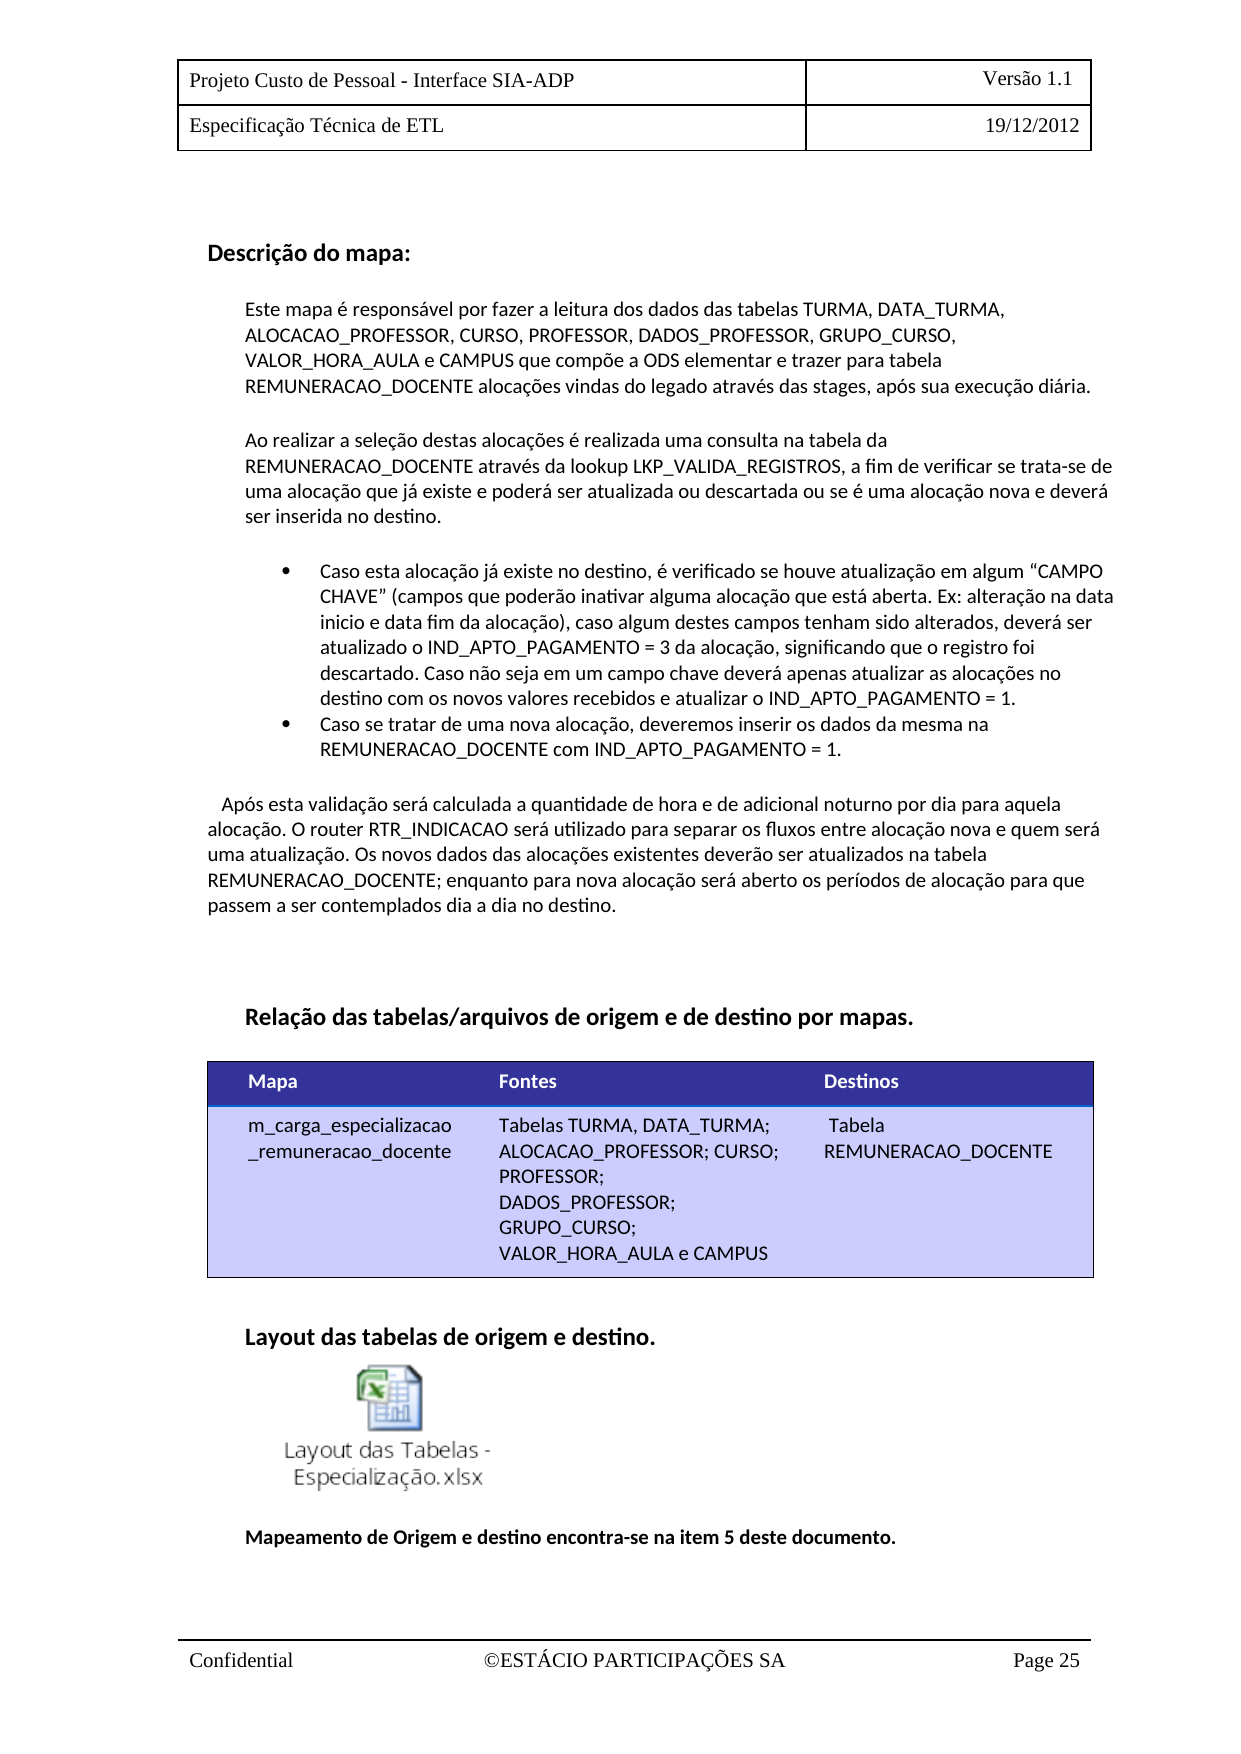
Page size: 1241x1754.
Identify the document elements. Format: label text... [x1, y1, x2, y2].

list Caso se tratar de uma nova alocação, deveremos inserir os dados da mesma na REMUNERACAO_DOCENTE com IND_APTO_PAGAMENTO = 1. [282, 711, 1120, 762]
text Mapeamento de Origem e destino encontra-se na item 5 deste documento. [245, 1524, 1120, 1549]
table_cell m_carga_especializacao_remuneracao_docente [208, 1107, 458, 1277]
table_header Mapa [208, 1062, 458, 1105]
text Ao realizar a seleção destas alocações é realizada uma consulta na tabela da REMUNERACAO_DOCENTE através da lookup LKP_VALIDA_REGISTROS, a fim de verificar se trata-se de uma alocação que já existe e poderá ser atualizada ou descartada ou se é uma alocação nova e deverá ser inserida no destino. [245, 427, 1120, 529]
text Descrição do mapa: [207, 237, 1120, 267]
table_cell Tabelas TURMA, DATA_TURMA; ALOCACAO_PROFESSOR; CURSO; PROFESSOR; DADOS_PROFESSOR; GRUPO_CURSO; VALOR_HORA_AULA e CAMPUS [458, 1107, 783, 1277]
text Após esta validação será calculada a quantidade de hora e de adicional noturno por dia para aquela alocação. O router RTR_INDICACAO será utilizado para separar os fluxos entre alocação nova e quem será uma atualização. Os novos dados das alocações existentes deverão ser atualizados na tabela REMUNERACAO_DOCENTE; enquanto para nova alocação será aberto os períodos de alocação para que passem a ser contemplados dia a dia no destino. [207, 791, 1120, 918]
table_header Fontes [458, 1062, 783, 1105]
table_cell Tabela REMUNERACAO_DOCENTE [783, 1107, 1093, 1277]
table_header Destinos [783, 1062, 1093, 1105]
text Layout das tabelas de origem e destino. [245, 1321, 1120, 1351]
list Caso esta alocação já existe no destino, é verificado se houve atualização em algum “CAMPO CHAVE” (campos que poderão inativar alguma alocação que está aberta. Ex: alteração na data inicio e data fim da alocação), caso algum destes campos tenham sido alterados, deverá ser atualizado o IND_APTO_PAGAMENTO = 3 da alocação, significando que o registro foi descartado. Caso não seja em um campo chave deverá apenas atualizar as alocações no destino com os novos valores recebidos e atualizar o IND_APTO_PAGAMENTO = 1. [282, 558, 1120, 711]
text Este mapa é responsável por fazer a leitura dos dados das tabelas TURMA, DATA_TURMA, ALOCACAO_PROFESSOR, CURSO, PROFESSOR, DADOS_PROFESSOR, GRUPO_CURSO, VALOR_HORA_AULA e CAMPUS que compõe a ODS elementar e trazer para tabela REMUNERACAO_DOCENTE alocações vindas do legado através das stages, após sua execução diária. [245, 297, 1120, 398]
text Relação das tabelas/arquivos de origem e de destino por mapas. [245, 1002, 1120, 1032]
